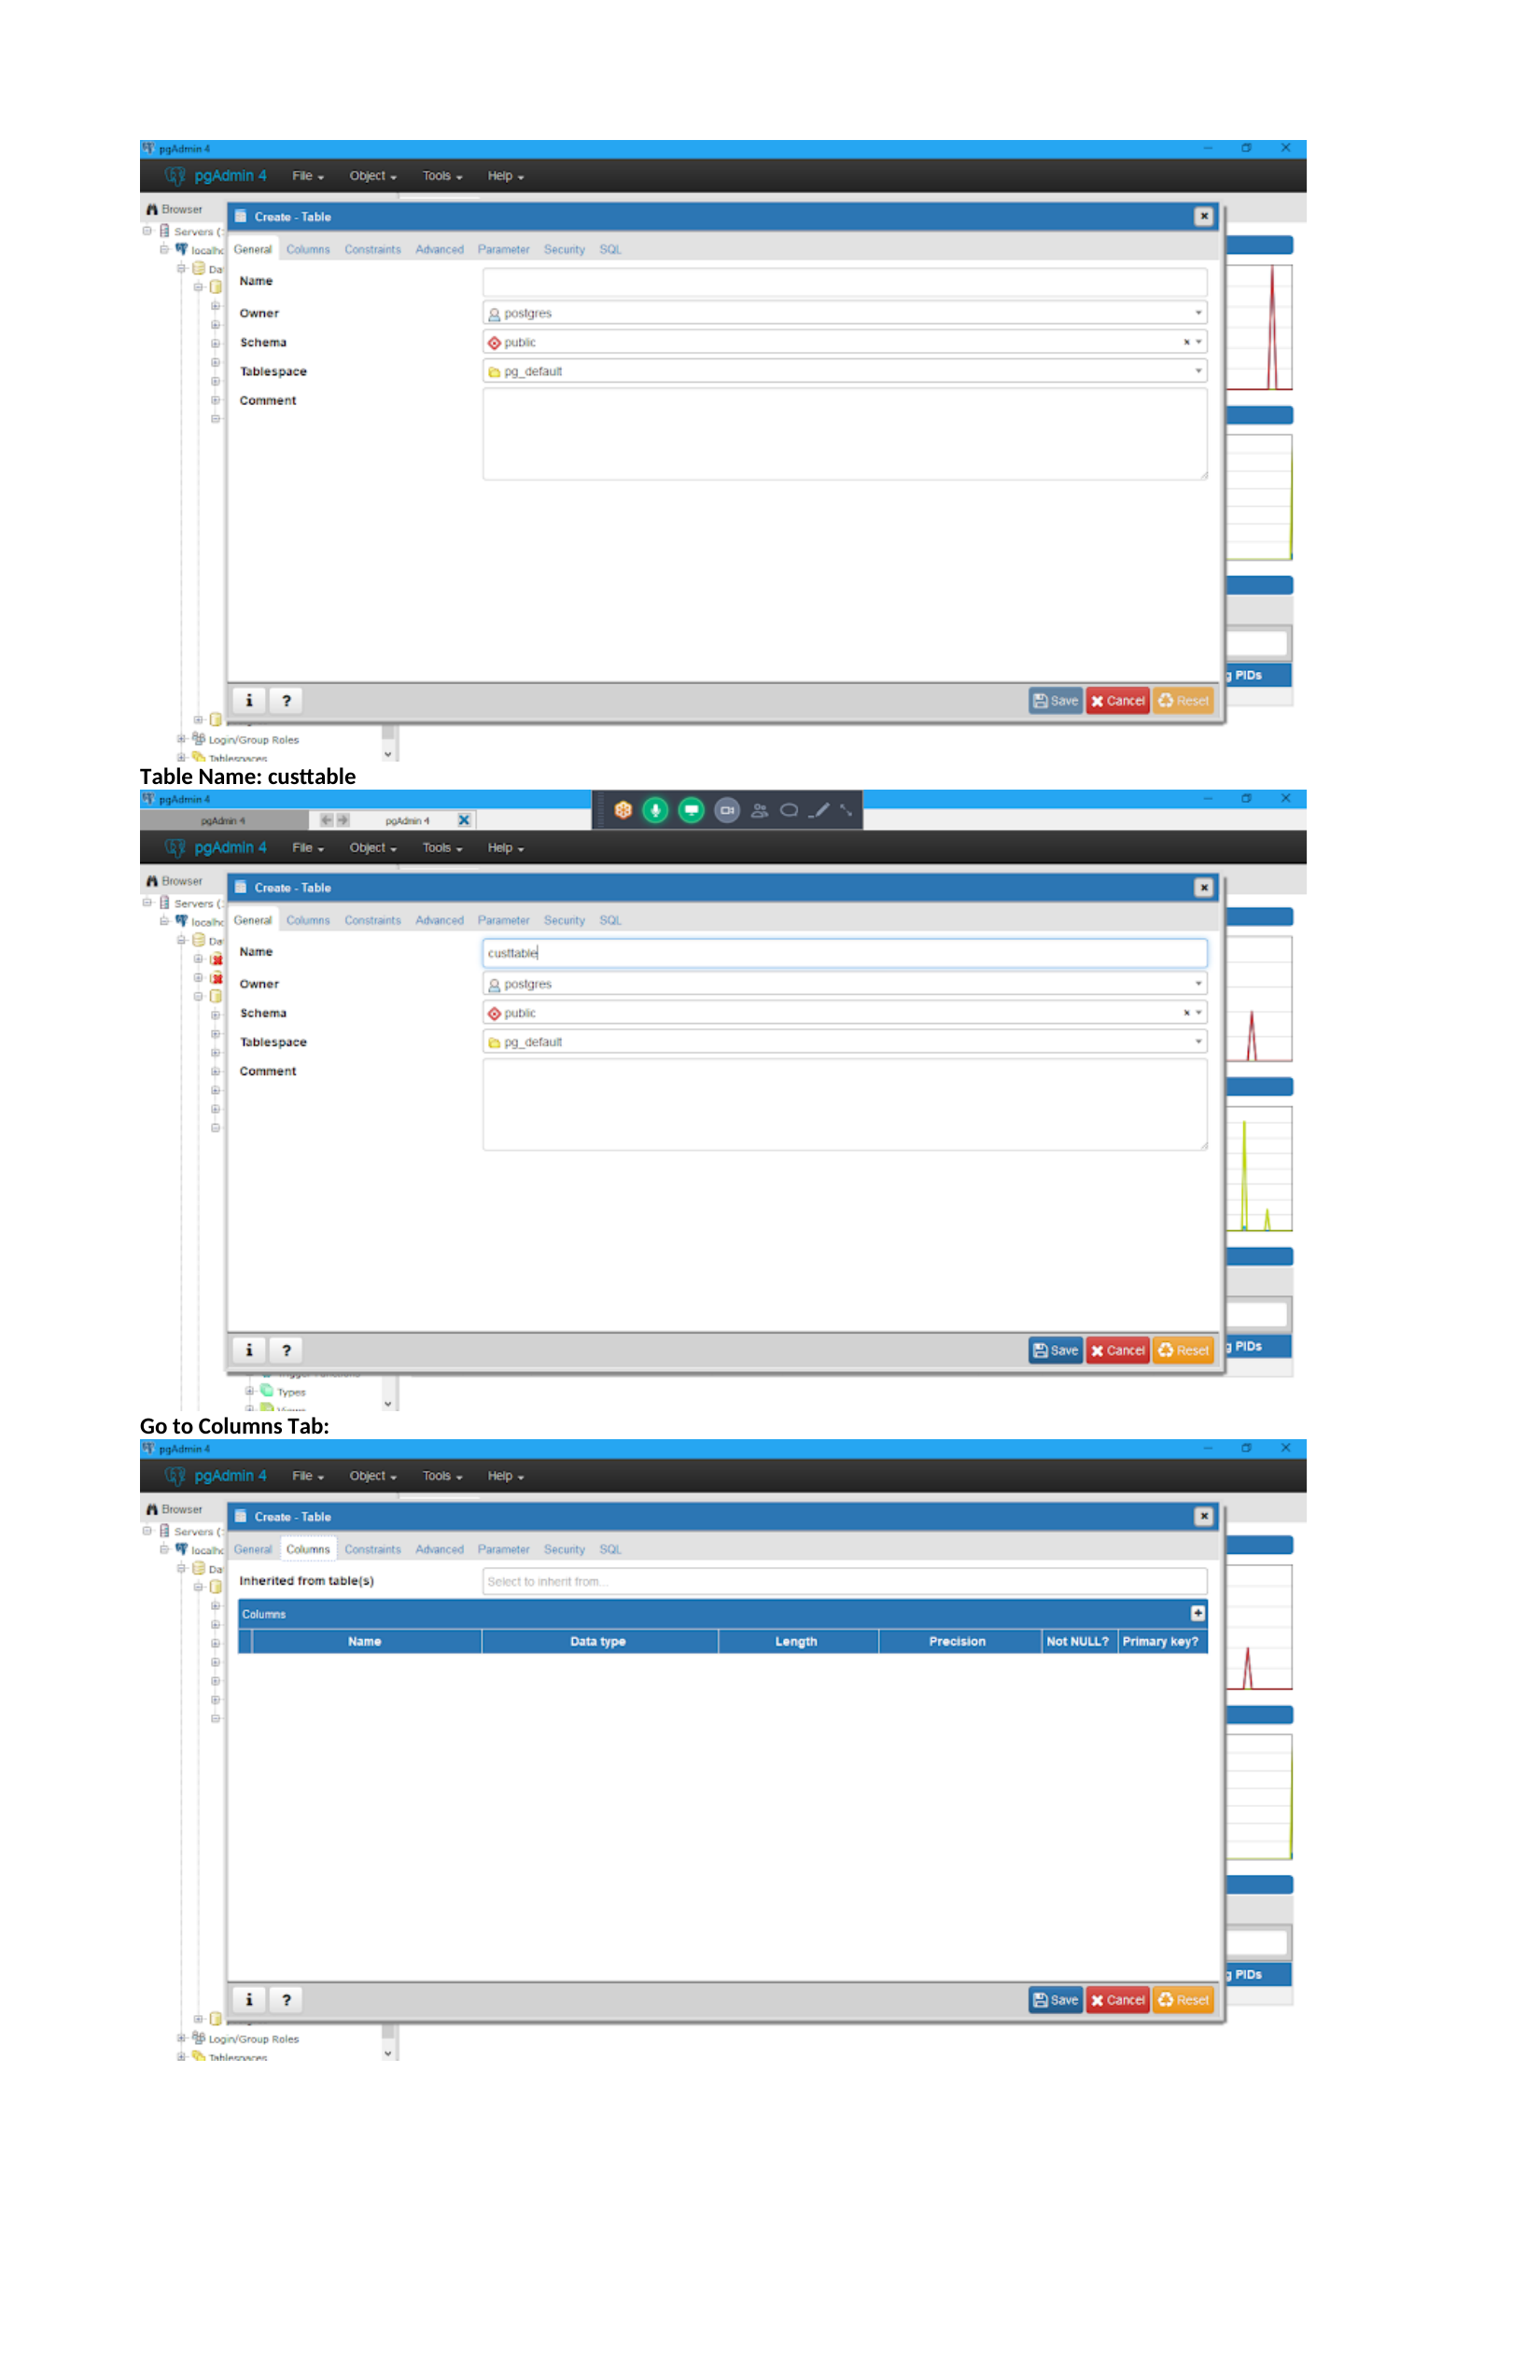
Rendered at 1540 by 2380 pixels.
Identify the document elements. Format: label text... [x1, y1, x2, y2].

picture [140, 1439, 1307, 2061]
picture [140, 140, 1307, 762]
text Go to Columns Tab: [140, 1411, 1400, 1439]
text Table Name: custtable [140, 762, 1400, 790]
picture [140, 790, 1307, 1411]
